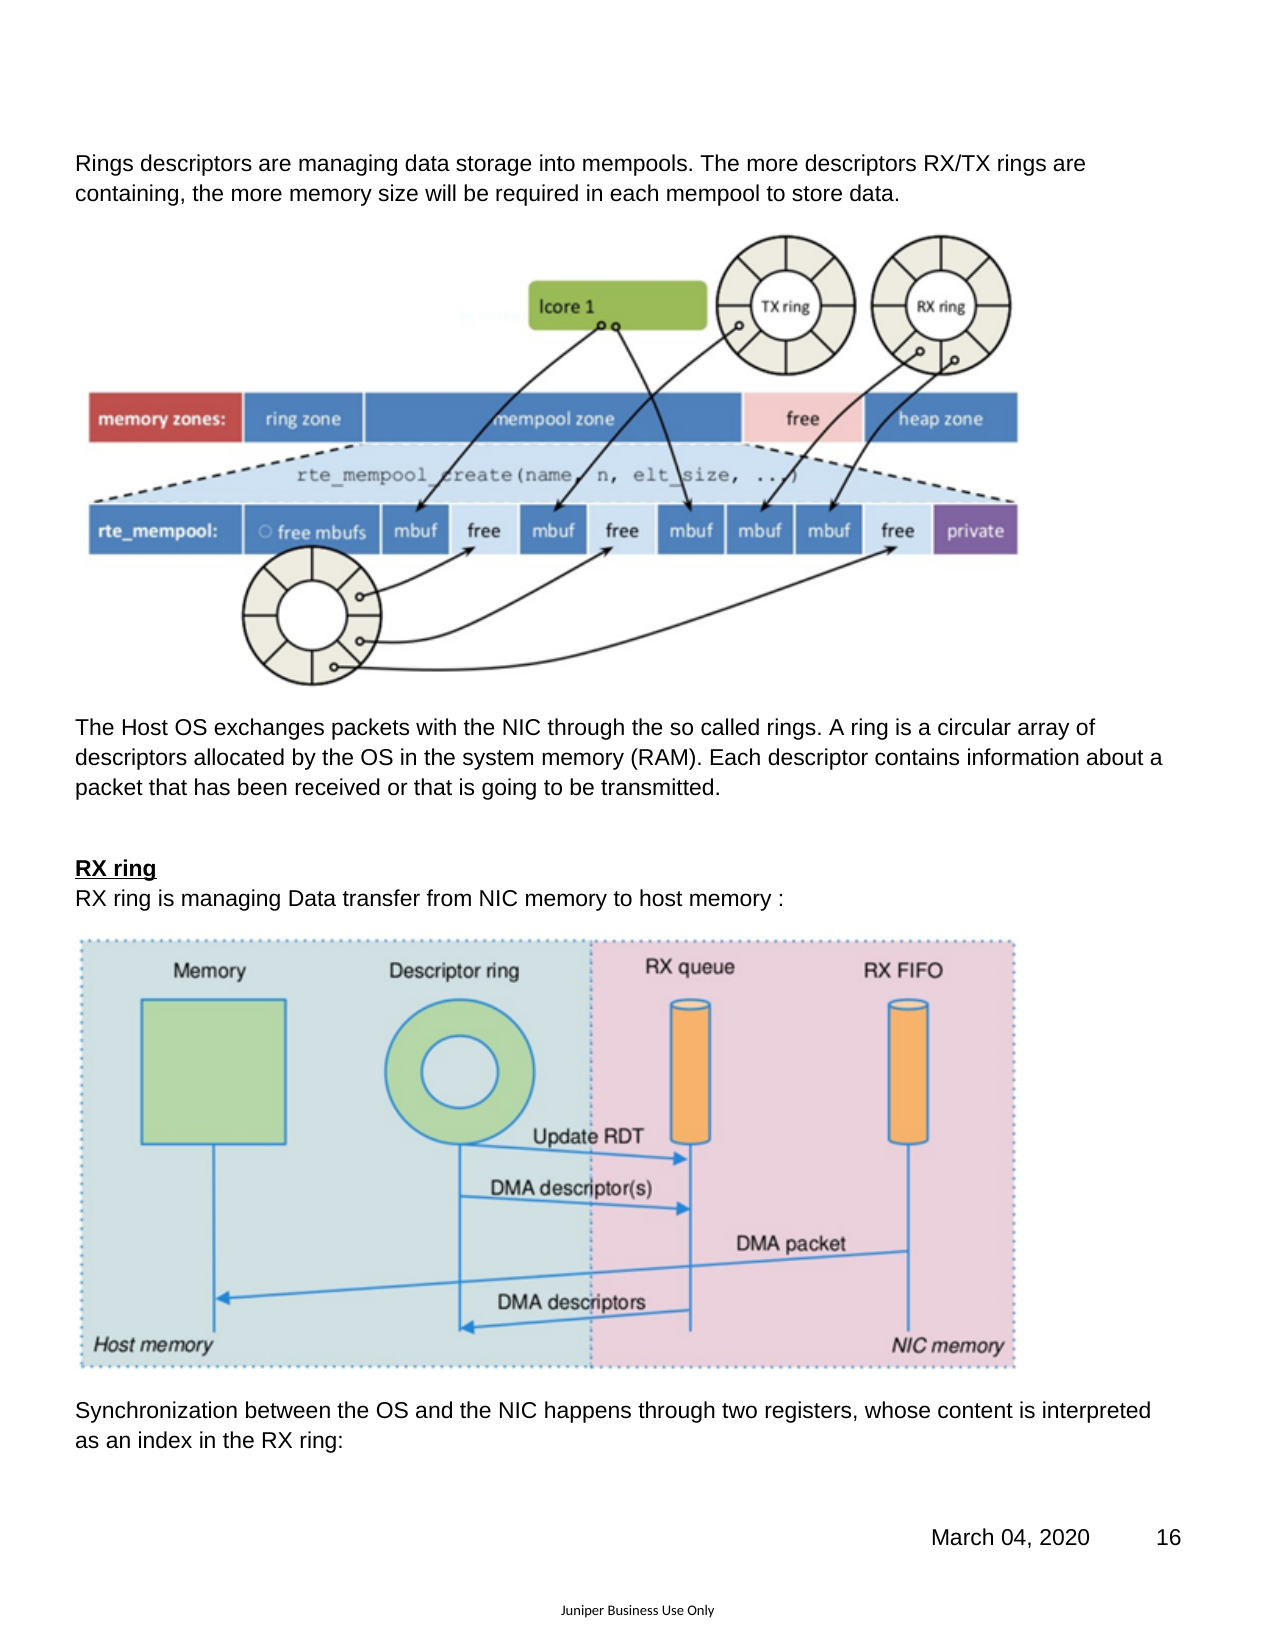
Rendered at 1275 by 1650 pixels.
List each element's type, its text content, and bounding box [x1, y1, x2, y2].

text RX ring [75, 855, 1181, 882]
text The Host OS exchanges packets with the NIC through the so called rings. A ring is a circular array of descriptors allocated by the OS in the system memory (RAM). Each descriptor contains information about a packet that has been received or that is going to be transmitted. [75, 714, 1181, 801]
picture [75, 936, 1021, 1372]
text RX ring is managing Data transfer from NIC memory to host memory : [75, 885, 1181, 911]
text Rings descriptors are managing data storage into mempools. The more descriptors RX/TX rings are containing, the more memory size will be required in each mempool to store data. [75, 150, 1181, 207]
text Synchronization between the OS and the NIC happens through two registers, whose content is interpreted as an index in the RX ring: [75, 1397, 1181, 1453]
picture [75, 231, 1021, 689]
